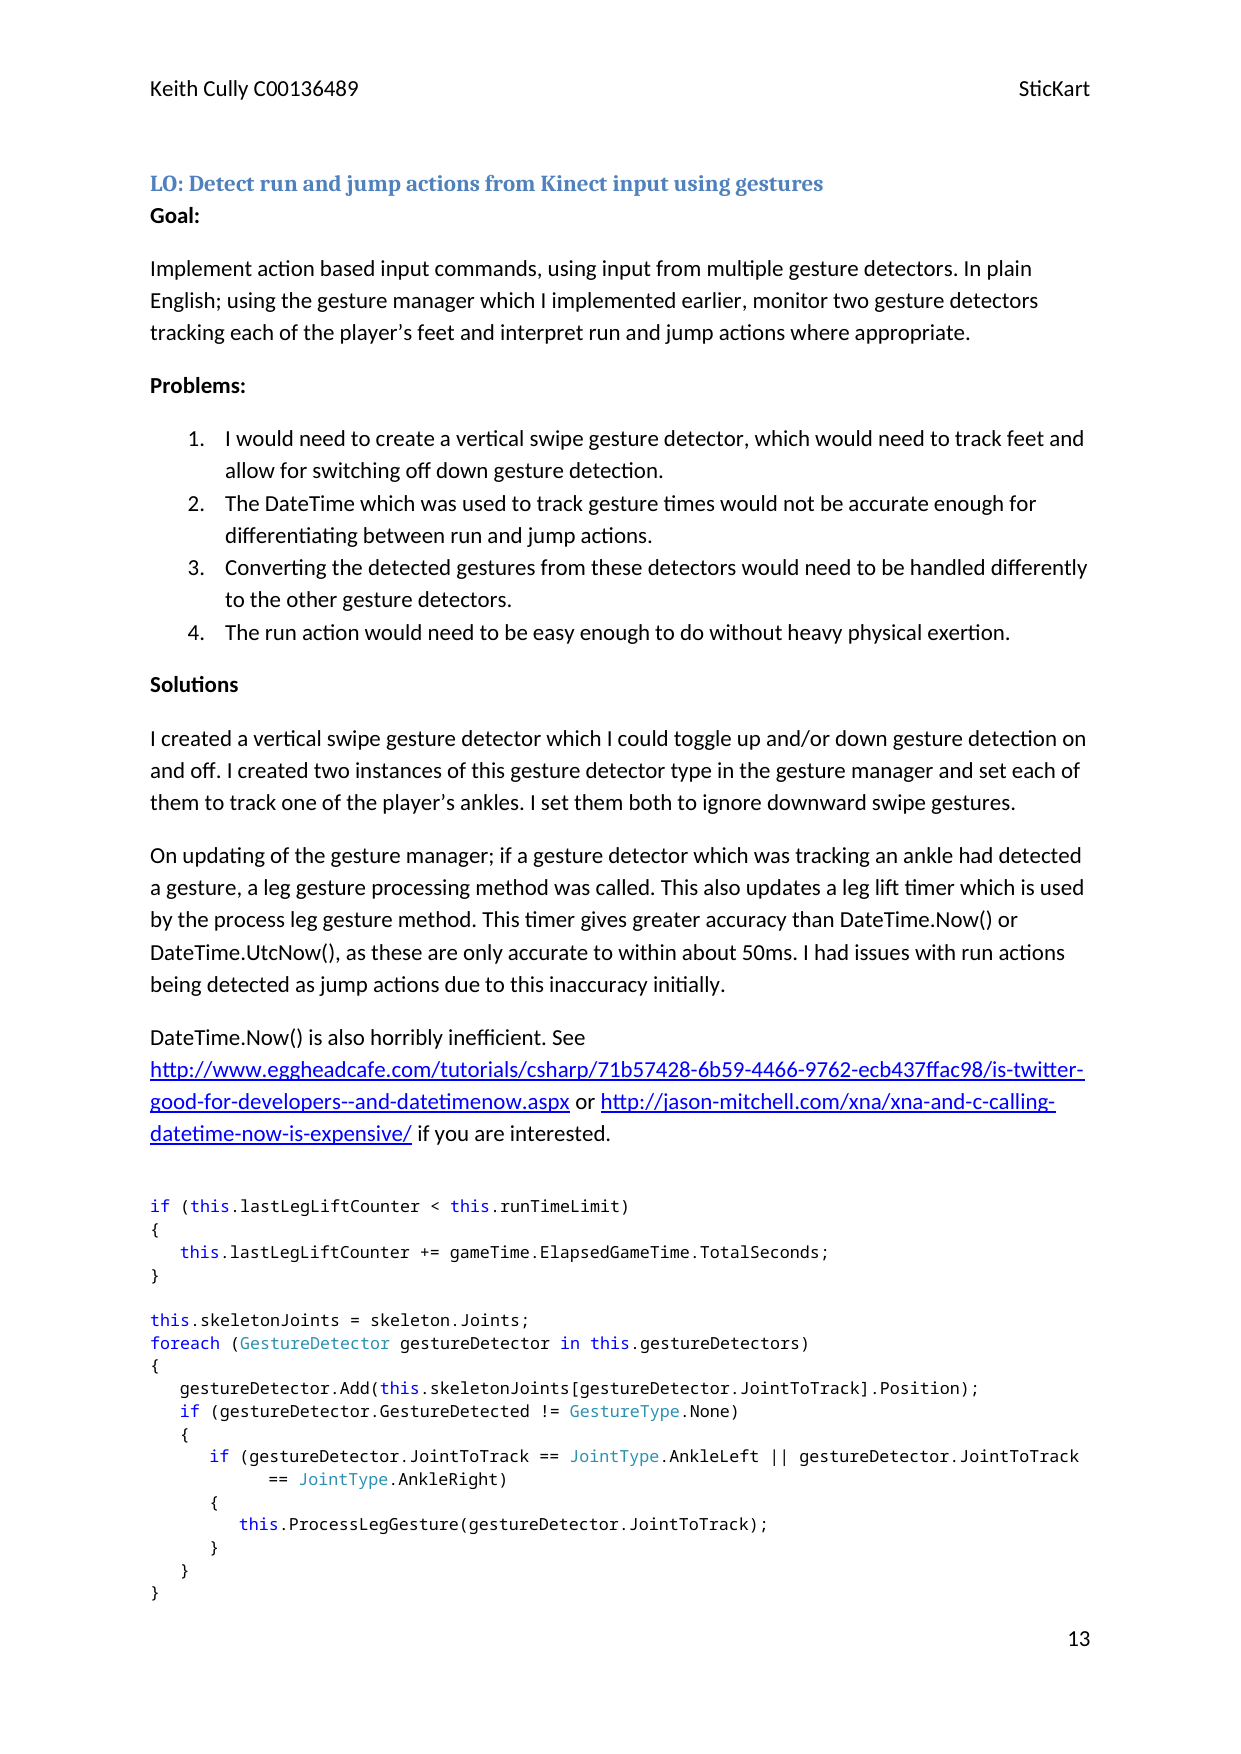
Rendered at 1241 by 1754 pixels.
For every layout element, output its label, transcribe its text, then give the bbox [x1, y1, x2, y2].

text Solutions [150, 671, 1090, 699]
text this.ProcessLegGesture(gestureDetector.JointToTrack); [239, 1513, 1090, 1536]
list I would need to create a vertical swipe gesture detector, which would need to track feet and allow for switching off down gesture detection. [187, 424, 1090, 485]
text On updating of the gesture manager; if a gesture detector which was tracking an ankle had detected a gesture, a leg gesture processing method was called. This also updates a leg lift timer which is used by the process leg gesture method. This timer gives greater accuracy than DateTime.Now() or DateTime.UtcNow(), as these are only accurate to within about 50ms. I had issues with run actions being detected as jump actions due to this inaccuracy initially. [150, 841, 1090, 998]
text gestureDetector.Add(this.skeletonJoints[gestureDetector.JointToTrack].Position); [179, 1377, 1090, 1399]
text { [179, 1422, 1090, 1445]
text Problems: [150, 371, 1090, 399]
text Implement action based input commands, using input from multiple gesture detectors. In plain English; using the gesture manager which I implemented earlier, monitor two gesture detectors tracking each of the player’s feet and interpret run and jump actions where appropriate. [150, 254, 1090, 346]
text Goal: [150, 201, 1090, 229]
text DateTime.Now() is also horribly inefficient. See http://www.eggheadcafe.com/tutorials/csharp/71b57428-6b59-4466-9762-ecb437ffac98/is-twitter-good-for-developers--and-datetimenow.aspx or http://jason-mitchell.com/xna/xna-and-c-calling-datetime-now-is-expensive/ if you are interested. [150, 1023, 1090, 1147]
text { [209, 1490, 1090, 1513]
list Converting the detected gestures from these detectors would need to be handled differently to the other gesture detectors. [187, 553, 1090, 613]
subtitle LO: Detect run and jump actions from Kinect input using gestures [150, 171, 1090, 197]
text } [150, 1263, 1090, 1286]
text this.skeletonJoints = skeleton.Joints; [150, 1309, 1090, 1331]
text } [179, 1558, 1090, 1581]
text } [150, 1581, 1090, 1604]
text foreach (GestureDetector gestureDetector in this.gestureDetectors) [150, 1331, 1090, 1354]
text { [150, 1218, 1090, 1241]
text this.lastLegLiftCounter += gameTime.ElapsedGameTime.TotalSeconds; [179, 1241, 1090, 1263]
text { [150, 1354, 1090, 1377]
text if (gestureDetector.GestureDetected != GestureType.None) [179, 1399, 1090, 1422]
text if (this.lastLegLiftCounter < this.runTimeLimit) [150, 1195, 1090, 1218]
text } [209, 1536, 1090, 1558]
text if (gestureDetector.JointToTrack == JointType.AnkleLeft || gestureDetector.JointToTrack == JointType.AnkleRight) [209, 1445, 1090, 1490]
list The run action would need to be easy enough to do without heavy physical exertion. [187, 618, 1090, 646]
list The DateTime which was used to track gesture times would not be accurate enough for differentiating between run and jump actions. [187, 489, 1090, 549]
text I created a vertical swipe gesture detector which I could toggle up and/or down gesture detection on and off. I created two instances of this gesture detector type in the gesture manager and set each of them to track one of the player’s ankles. I set them both to ignore downward swipe gestures. [150, 724, 1090, 816]
